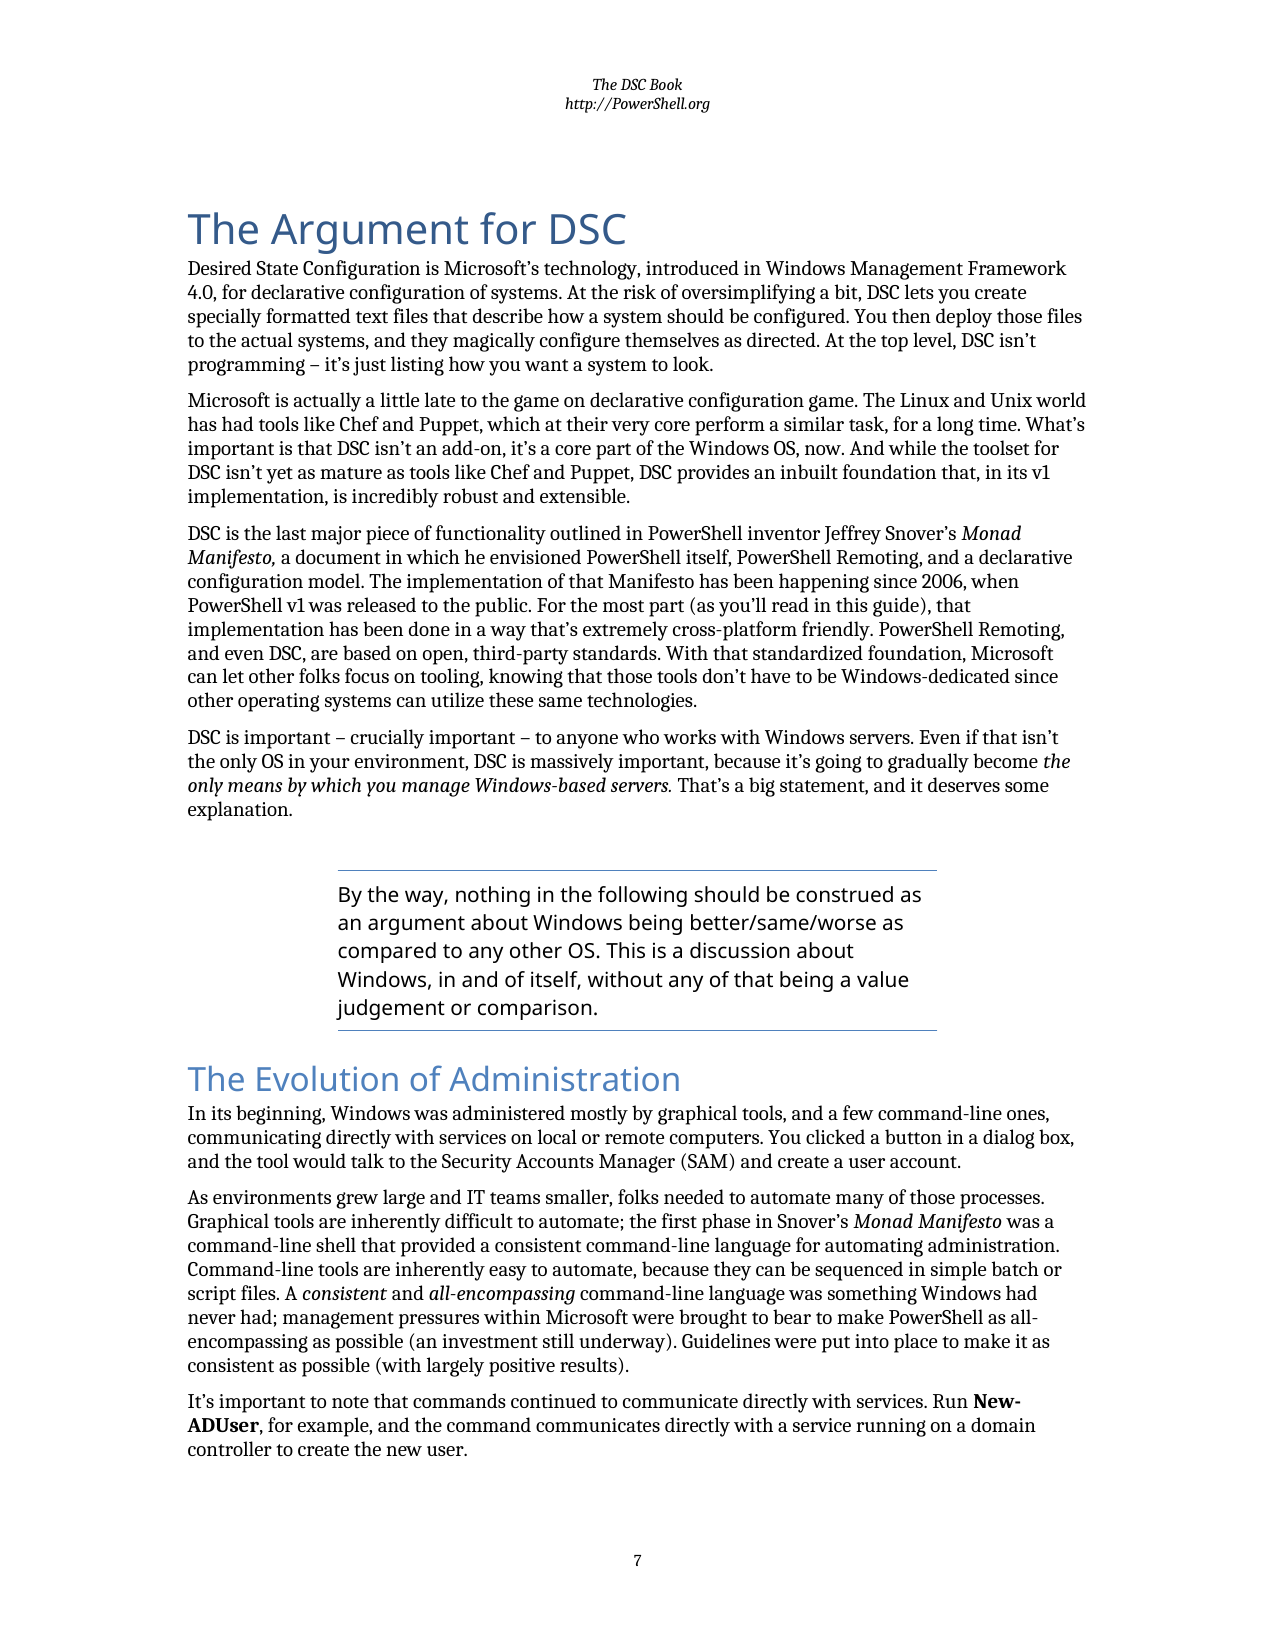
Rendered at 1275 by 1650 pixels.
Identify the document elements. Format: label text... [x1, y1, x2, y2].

text DSC is the last major piece of functionality outlined in PowerShell inventor Jeffrey Snover’s Monad Manifesto, a document in which he envisioned PowerShell itself, PowerShell Remoting, and a declarative configuration model. The implementation of that Manifesto has been happening since 2006, when PowerShell v1 was released to the public. For the most part (as you’ll read in this guide), that implementation has been done in a way that’s extremely cross-platform friendly. PowerShell Remoting, and even DSC, are based on open, third-party standards. With that standardized foundation, Microsoft can let other folks focus on tooling, knowing that those tools don’t have to be Windows-dedicated since other operating systems can utilize these same technologies. [187, 521, 1087, 713]
text DSC is important – crucially important – to anyone who works with Windows servers. Even if that isn’t the only OS in your environment, DSC is massively important, because it’s going to gradually become the only means by which you manage Windows-based servers. That’s a big statement, and it deserves some explanation. [187, 726, 1087, 821]
text As environments grew large and IT teams smaller, folks needed to automate many of those processes. Graphical tools are inherently difficult to automate; the first phase in Snover’s Monad Manifesto was a command-line shell that provided a consistent command-line language for automating administration. Command-line tools are inherently easy to automate, because they can be sequenced in simple batch or script files. A consistent and all-encompassing command-line language was something Windows had never had; management pressures within Microsoft were brought to bear to make PowerShell as all-encompassing as possible (an investment still underway). Guidelines were put into place to make it as consistent as possible (with largely positive results). [187, 1186, 1087, 1378]
text In its beginning, Windows was administered mostly by graphical tools, and a few command-line ones, communicating directly with services on local or remote computers. You clicked a button in a dialog box, and the tool would talk to the Security Accounts Manager (SAM) and create a user account. [187, 1102, 1087, 1173]
text Desired State Configuration is Microsoft’s technology, introduced in Windows Management Framework 4.0, for declarative configuration of systems. At the risk of oversimplifying a bit, DSC lets you create specially formatted text files that describe how a system should be configured. You then deploy those files to the actual systems, and they magically configure themselves as directed. At the top level, DSC isn’t programming – it’s just listing how you want a system to look. [187, 257, 1087, 377]
text It’s important to note that commands continued to communicate directly with services. Run New-ADUser, for example, and the command communicates directly with a service running on a domain controller to create the new user. [187, 1390, 1087, 1462]
text By the way, nothing in the following should be construed as an argument about Windows being better/same/worse as compared to any other OS. This is a discussion about Windows, in and of itself, without any of that being a value judgement or comparison. [337, 871, 937, 1031]
subtitle The Evolution of Administration [187, 1056, 1087, 1102]
subtitle The Argument for DSC [187, 200, 1087, 257]
text Microsoft is actually a little late to the game on declarative configuration game. The Linux and Unix world has had tools like Chef and Puppet, which at their very core perform a similar task, for a long time. What’s important is that DSC isn’t an add-on, it’s a core part of the Windows OS, now. And while the toolset for DSC isn’t yet as mature as tools like Chef and Puppet, DSC provides an inbuilt foundation that, in its v1 implementation, is incredibly robust and extensible. [187, 389, 1087, 509]
